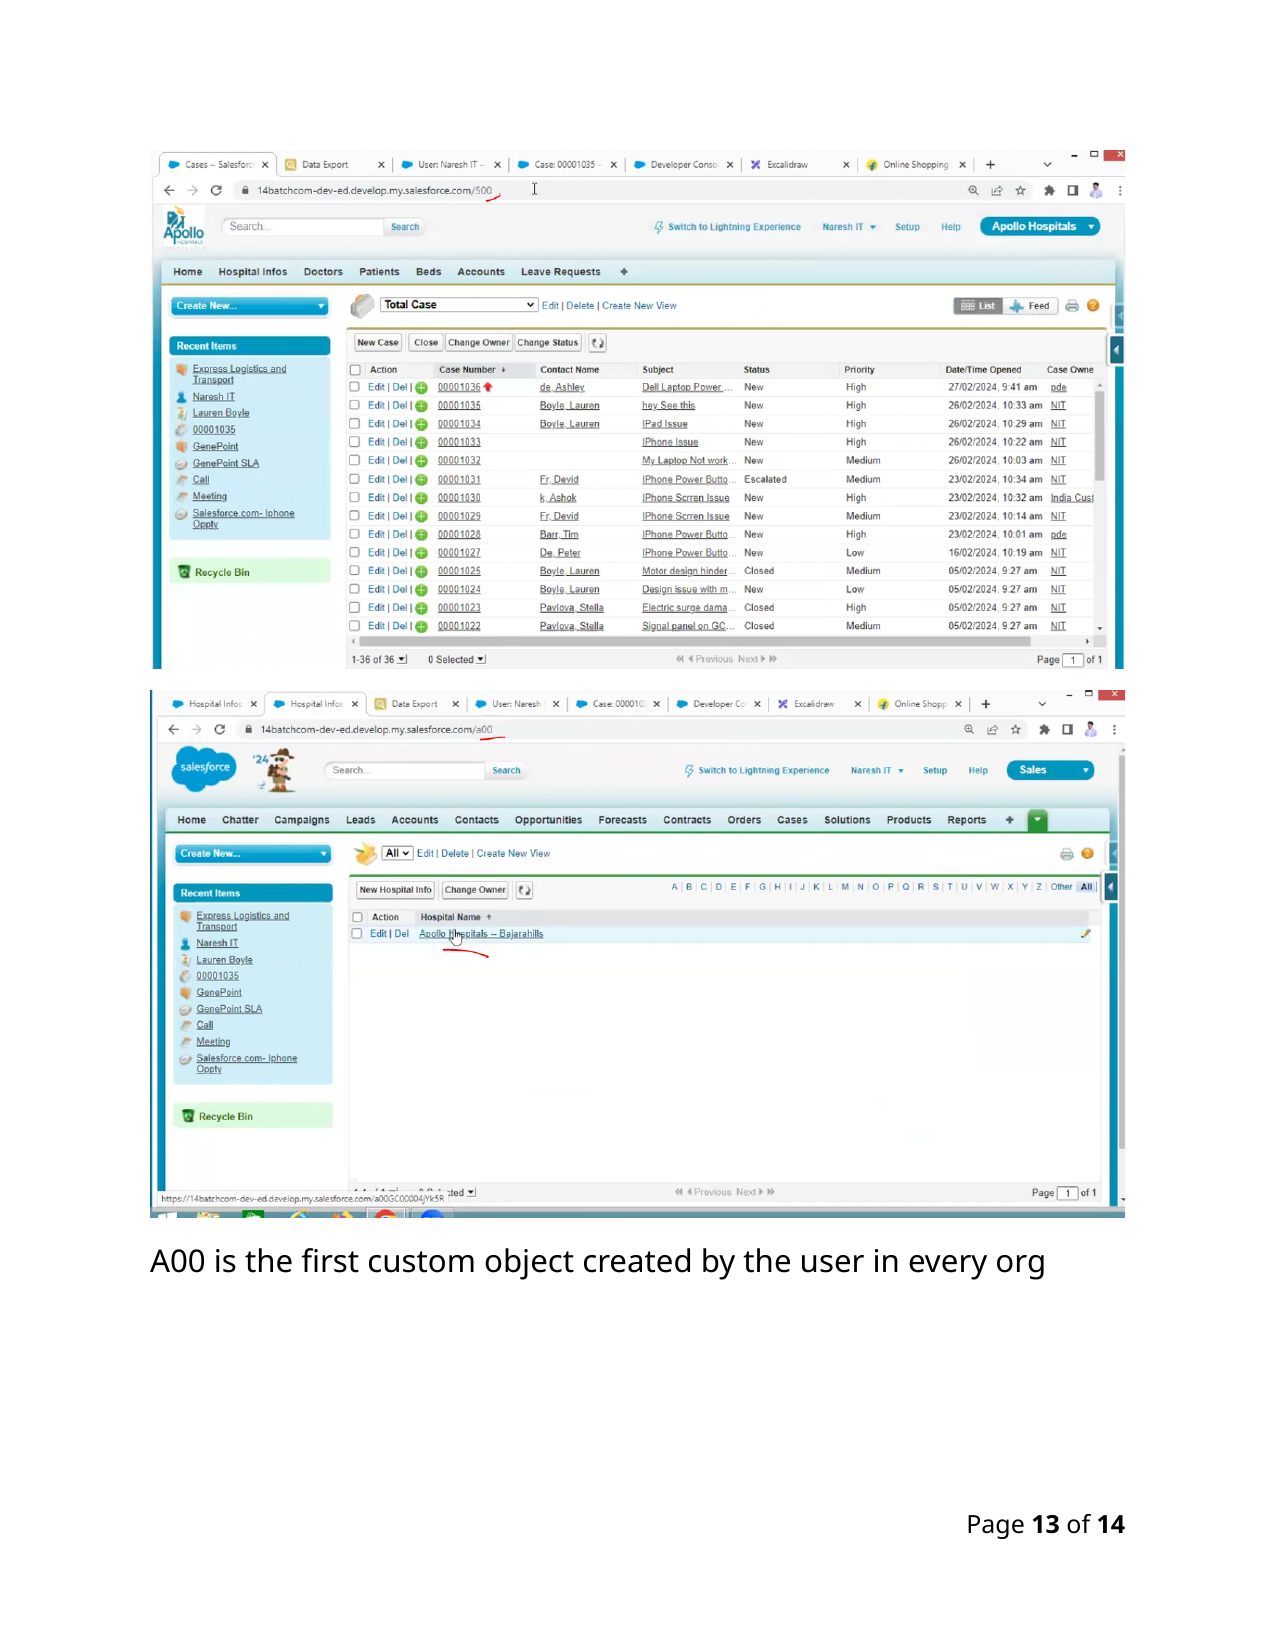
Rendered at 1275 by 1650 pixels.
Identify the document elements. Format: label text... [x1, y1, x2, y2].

picture [150, 150, 1125, 669]
text A00 is the first custom object created by the user in every org [150, 1239, 1125, 1282]
picture [150, 690, 1125, 1218]
